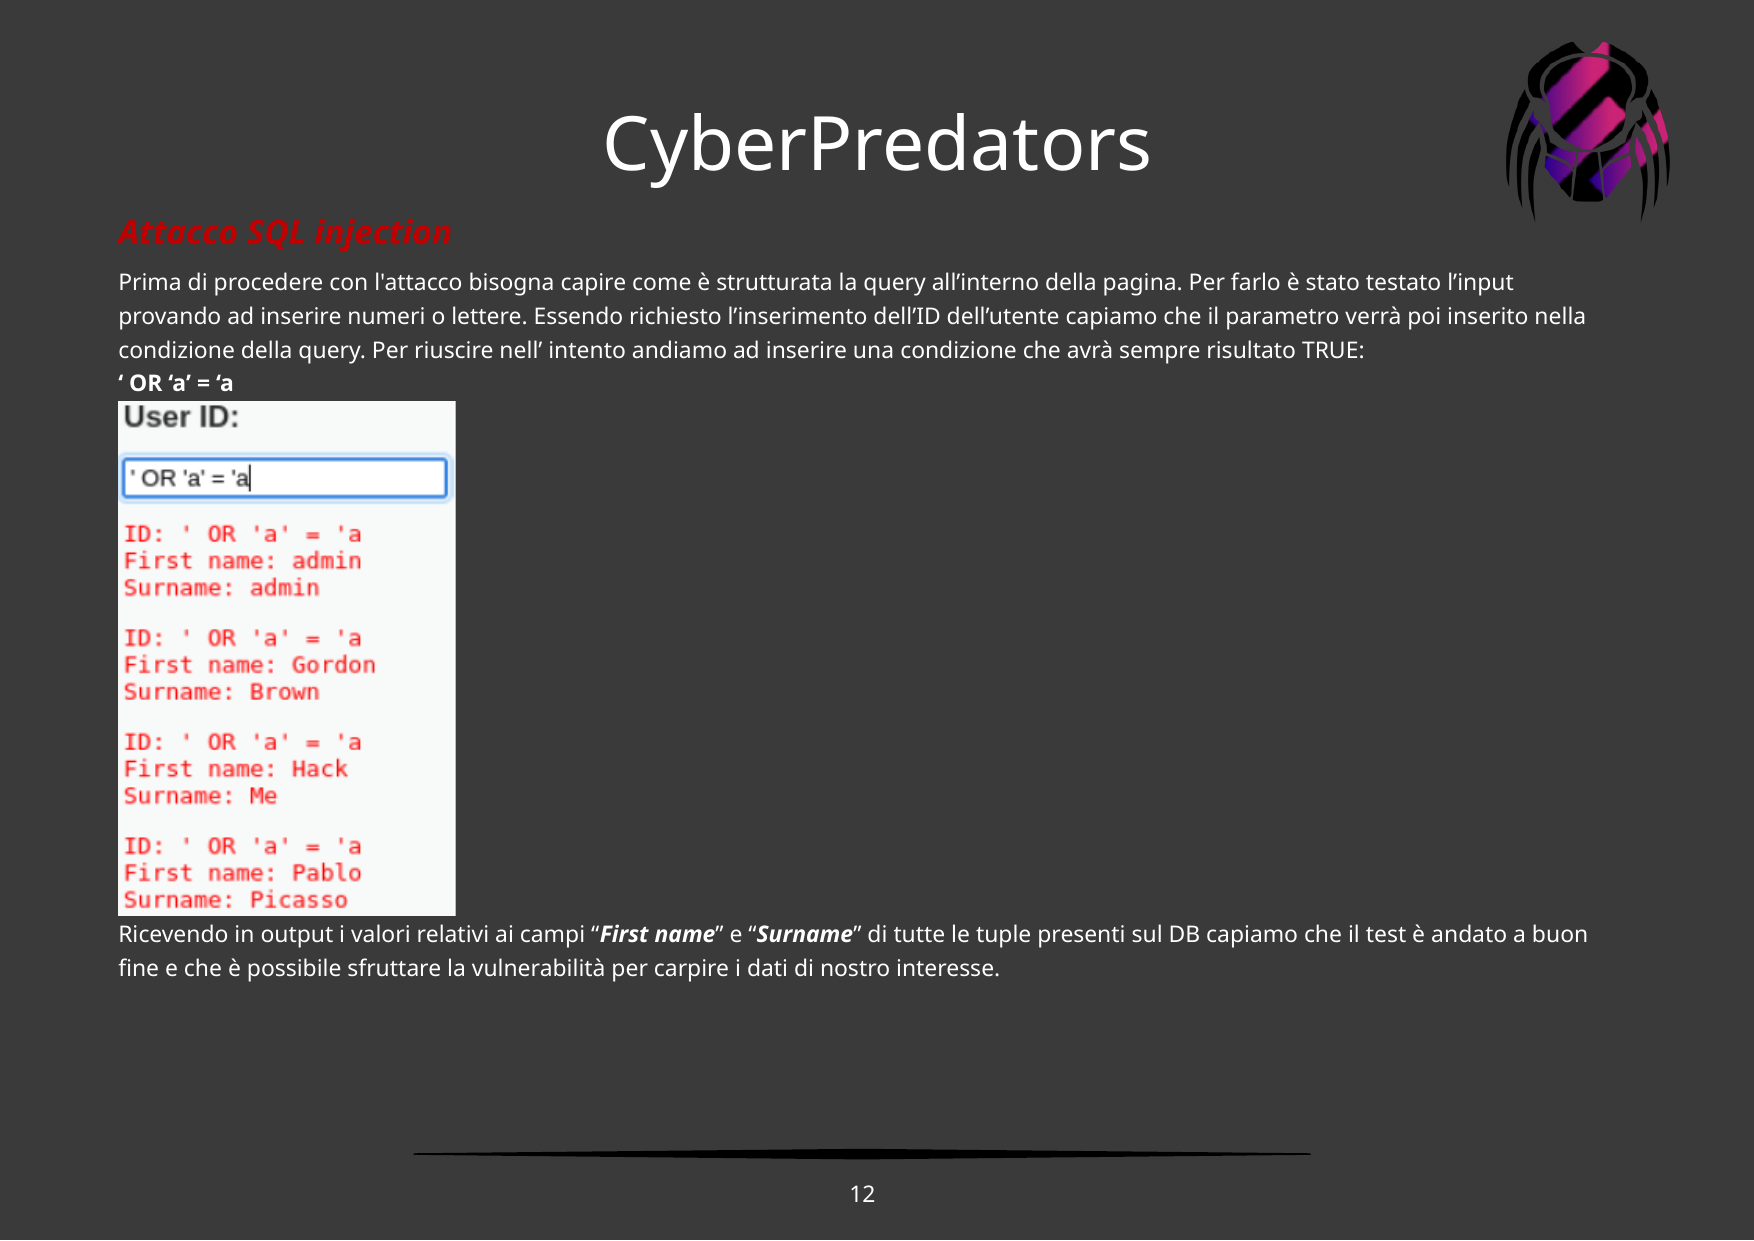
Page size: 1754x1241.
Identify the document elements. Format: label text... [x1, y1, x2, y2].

picture [118, 401, 456, 916]
subtitle Attacco SQL injection [118, 209, 1606, 254]
picture [1496, 40, 1679, 224]
text Prima di procedere con l'attacco bisogna capire come è strutturata la query all’interno della pagina. Per farlo è stato testato l’input provando ad inserire numeri o lettere. Essendo richiesto l’inserimento dell’ID dell’utente capiamo che il parametro verrà poi inserito nella condizione della query. Per riuscire nell’ intento andiamo ad inserire una condizione che avrà sempre risultato TRUE: ‘ OR ‘a’ = ‘a Ricevendo in output i valori relativi ai campi “First name” e “Surname” di tutte le tuple presenti sul DB capiamo che il test è andato a buon fine e che è possibile sfruttare la vulnerabilità per carpire i dati di nostro interesse. [118, 266, 1606, 983]
